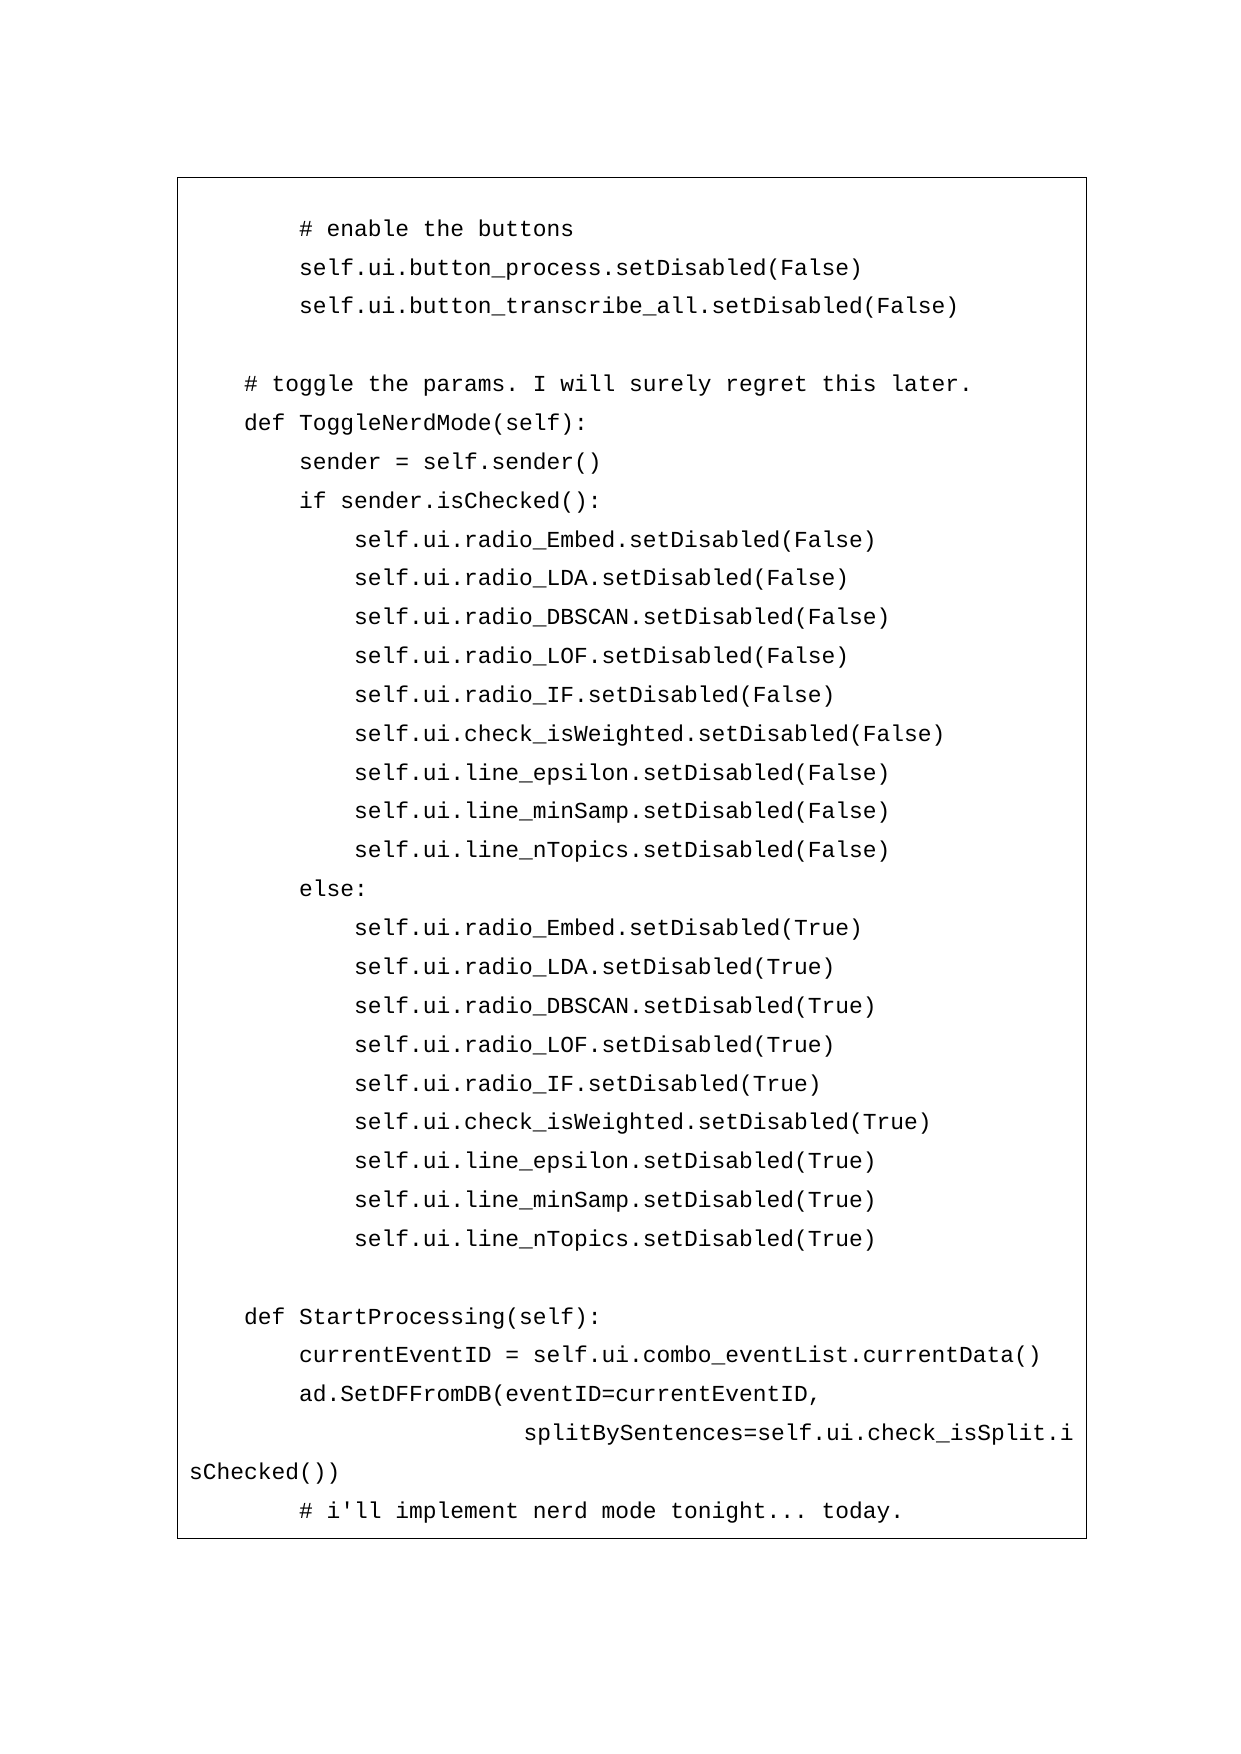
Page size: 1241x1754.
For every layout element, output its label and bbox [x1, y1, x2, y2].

table_header [178, 178, 1086, 1538]
